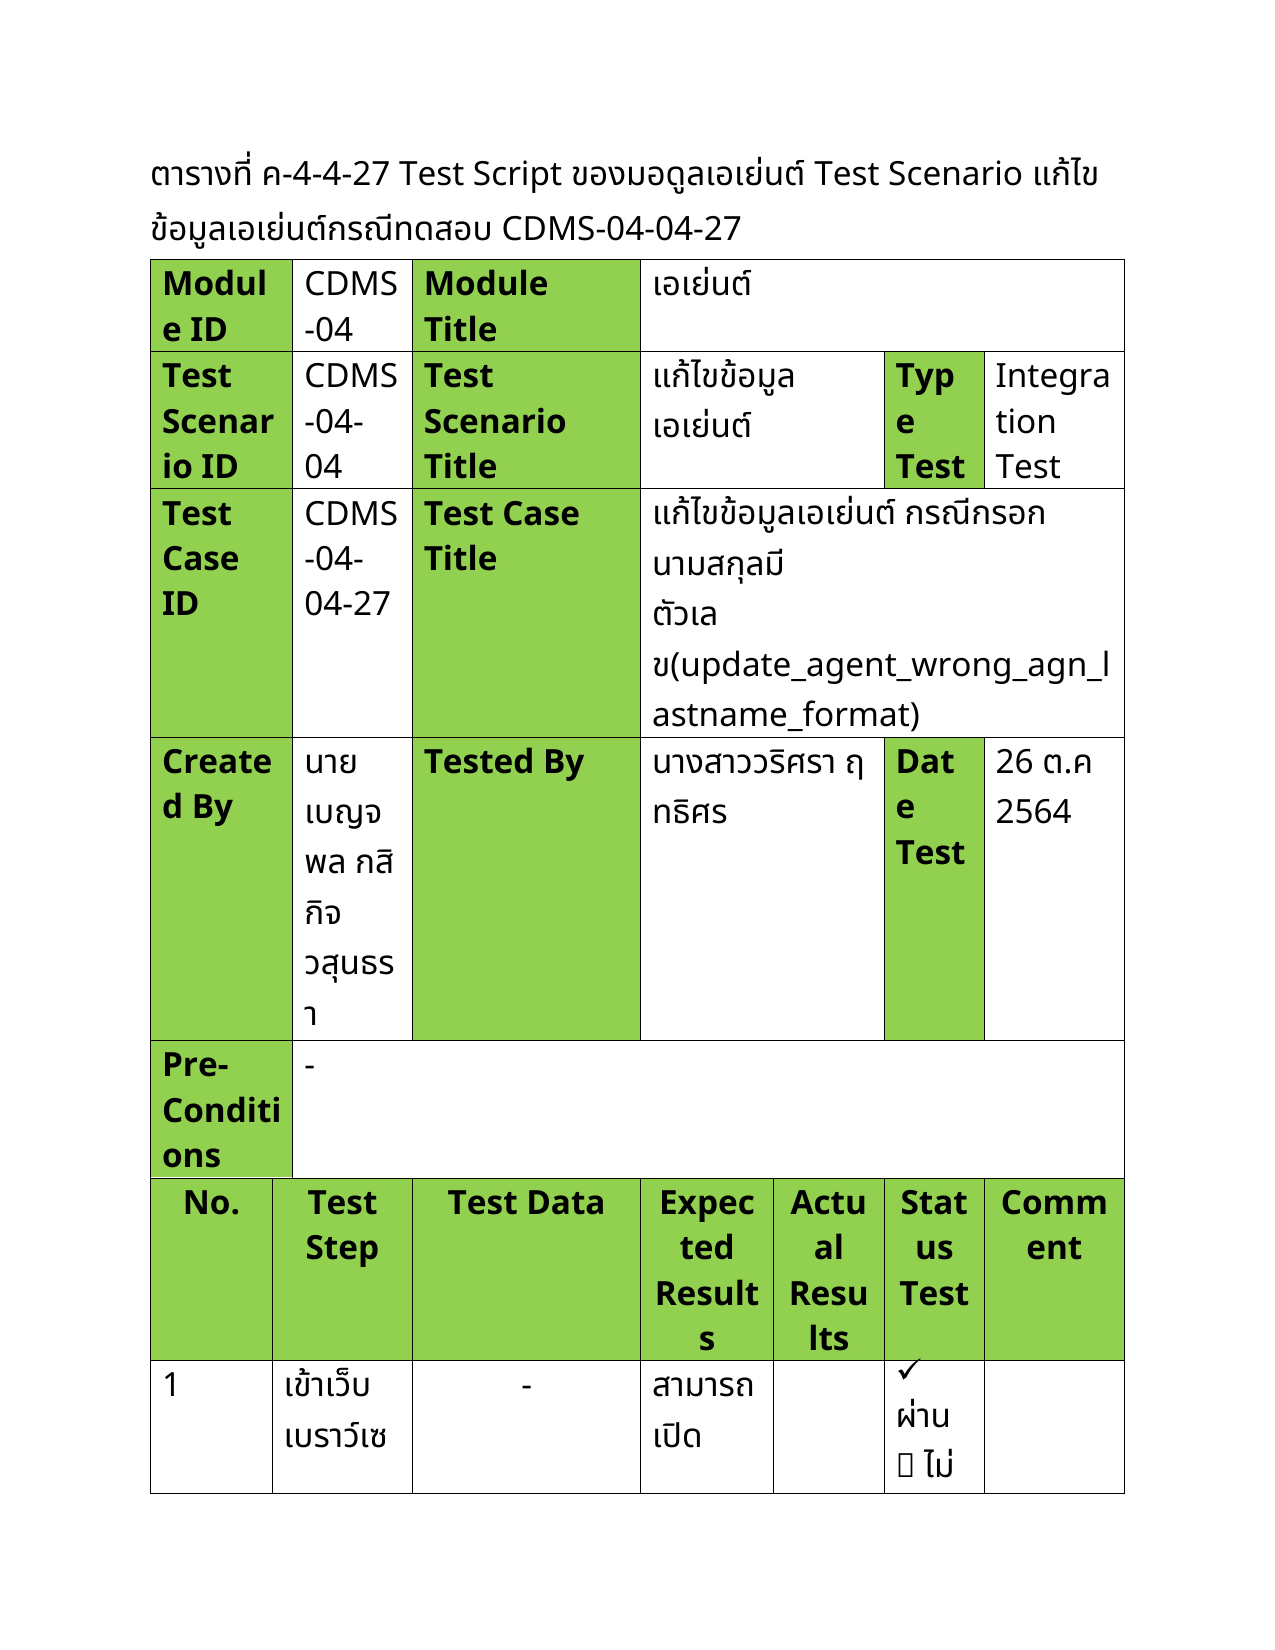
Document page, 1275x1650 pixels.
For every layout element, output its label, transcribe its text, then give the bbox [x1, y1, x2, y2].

table_cell แก้ไขข้อมูลเอเย่นต์ [641, 352, 884, 488]
table_cell Test Scenario ID [151, 352, 292, 488]
table_cell [774, 1361, 884, 1493]
subtitle ตารางที่ ค-4-4-27 Test Script ของมอดูลเอเย่นต์ Test Scenario แก้ไขข้อมูลเอเย่นต์กรณีทดสอบ CDMS-04-04-27 [150, 150, 1125, 255]
table_cell 1 [151, 1361, 272, 1493]
table_cell 26 ต.ค 2564 [985, 738, 1124, 1040]
table_cell Date Test [885, 738, 984, 1040]
table_cell CDMS-04-04-27 [293, 489, 412, 737]
table_header เอเย่นต์ [641, 260, 1124, 351]
table_header CDMS-04 [293, 260, 412, 351]
table_header Module ID [151, 260, 292, 351]
table_cell Test Scenario Title [413, 352, 640, 488]
table_cell Tested By [413, 738, 640, 1040]
table_cell Actual Results [774, 1179, 884, 1360]
table_cell Test Case ID [151, 489, 292, 737]
table_cell Status Test [885, 1179, 984, 1360]
table_cell Test Case Title [413, 489, 640, 737]
table_cell นายเบญจพล กสิกิจวสุนธรา [293, 738, 412, 1040]
table_cell Test Step [273, 1179, 412, 1360]
table_cell CDMS-04-04 [293, 352, 412, 488]
table_cell นางสาววริศรา ฤทธิศร [641, 738, 884, 1040]
table_header Module Title [413, 260, 640, 351]
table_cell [641, 1361, 773, 1493]
table_cell Comment [985, 1179, 1124, 1360]
table_cell ผ่าน  ไม่ผ่าน [885, 1361, 984, 1493]
table_cell Type Test [885, 352, 984, 488]
table_cell Created By [151, 738, 292, 1040]
table_cell Test Data [413, 1179, 640, 1360]
table_cell แก้ไขข้อมูลเอเย่นต์ กรณีกรอกนามสกุลมีตัวเลข(update_agent_wrong_agn_lastname_format) [641, 489, 1124, 737]
table_cell [985, 1361, 1124, 1493]
table_cell - [293, 1041, 1124, 1177]
table_cell Expected Results [641, 1179, 773, 1360]
table_cell No. [151, 1179, 272, 1360]
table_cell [273, 1361, 412, 1493]
table_cell - [413, 1361, 640, 1493]
table_cell Integration Test [985, 352, 1124, 488]
table_cell Pre-Conditions [151, 1041, 292, 1177]
